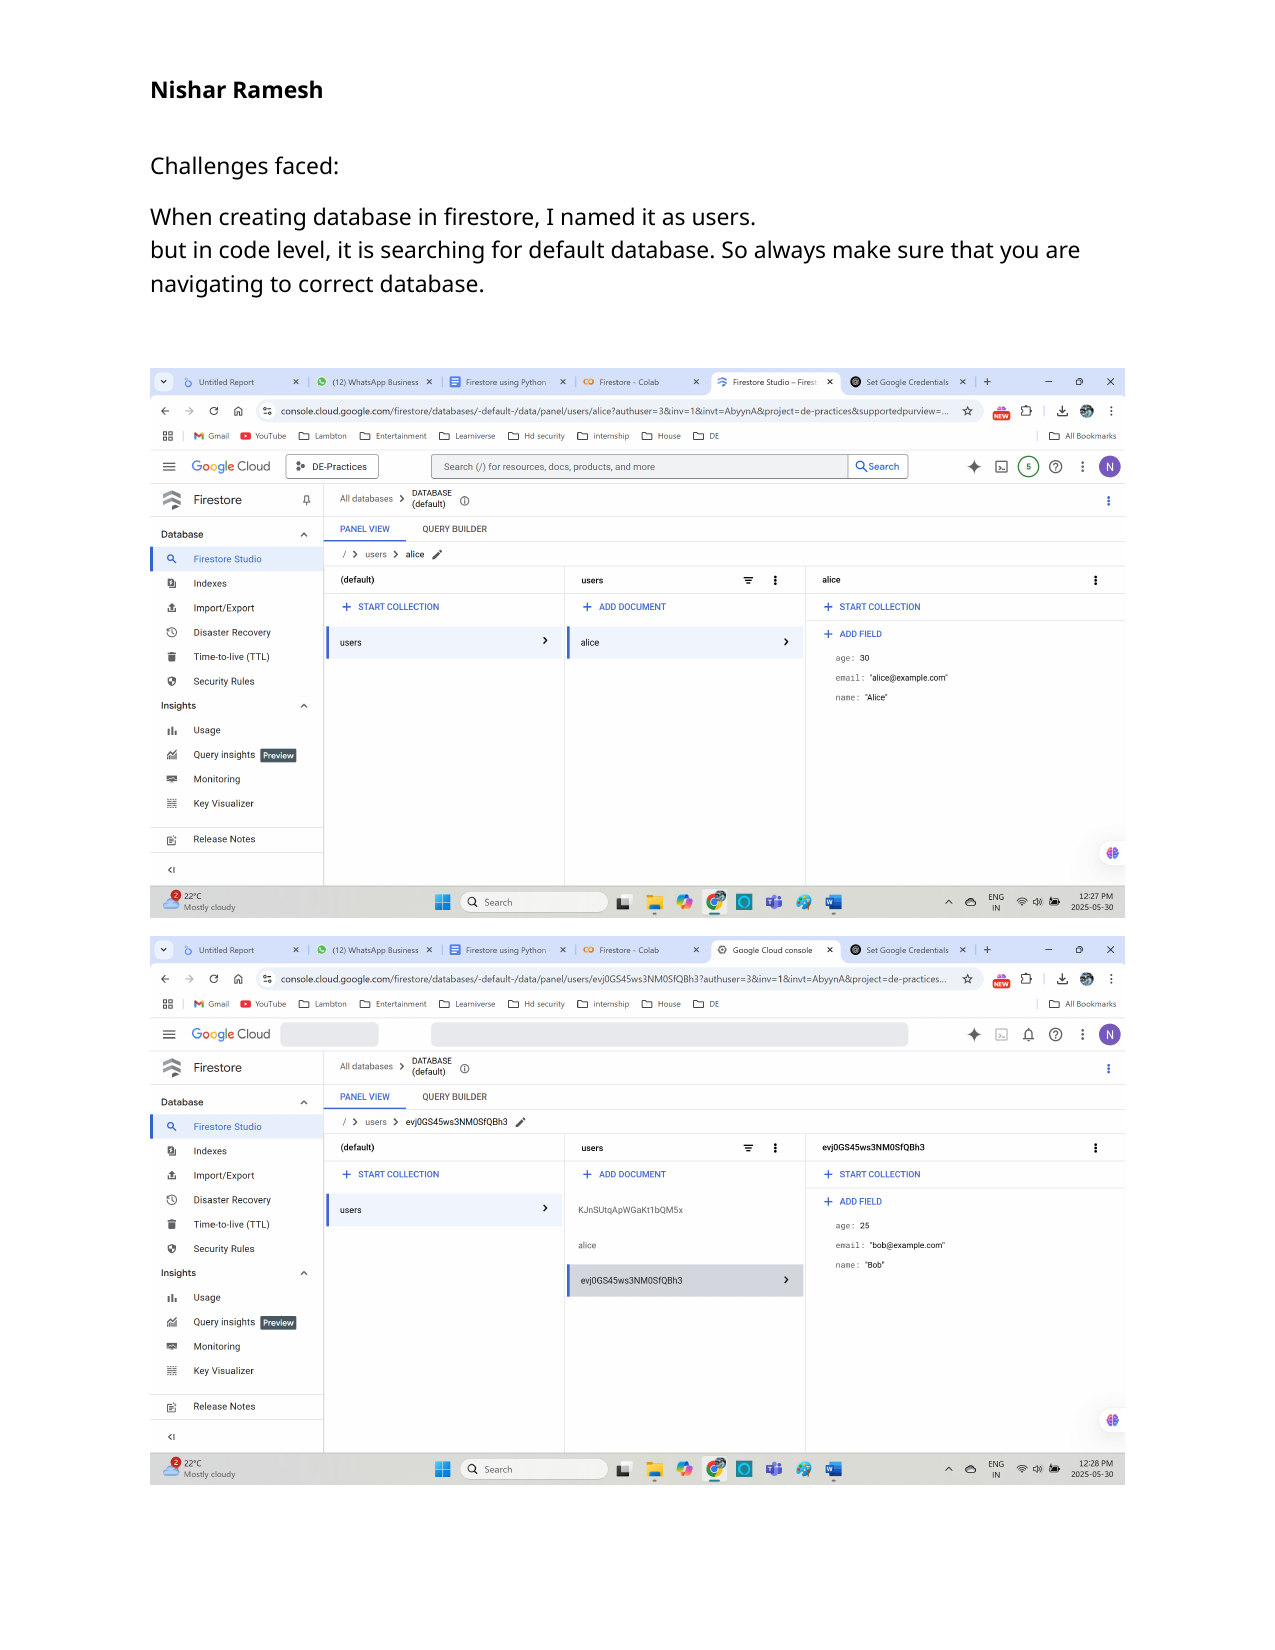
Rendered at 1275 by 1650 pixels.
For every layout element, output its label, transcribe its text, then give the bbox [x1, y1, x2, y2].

text Challenges faced: [150, 150, 1125, 181]
picture [150, 368, 1125, 918]
text When creating database in firestore, I named it as users. but in code level, it is searching for default database. So always make sure that you are navigating to correct database. [150, 200, 1125, 299]
picture [150, 936, 1125, 1485]
